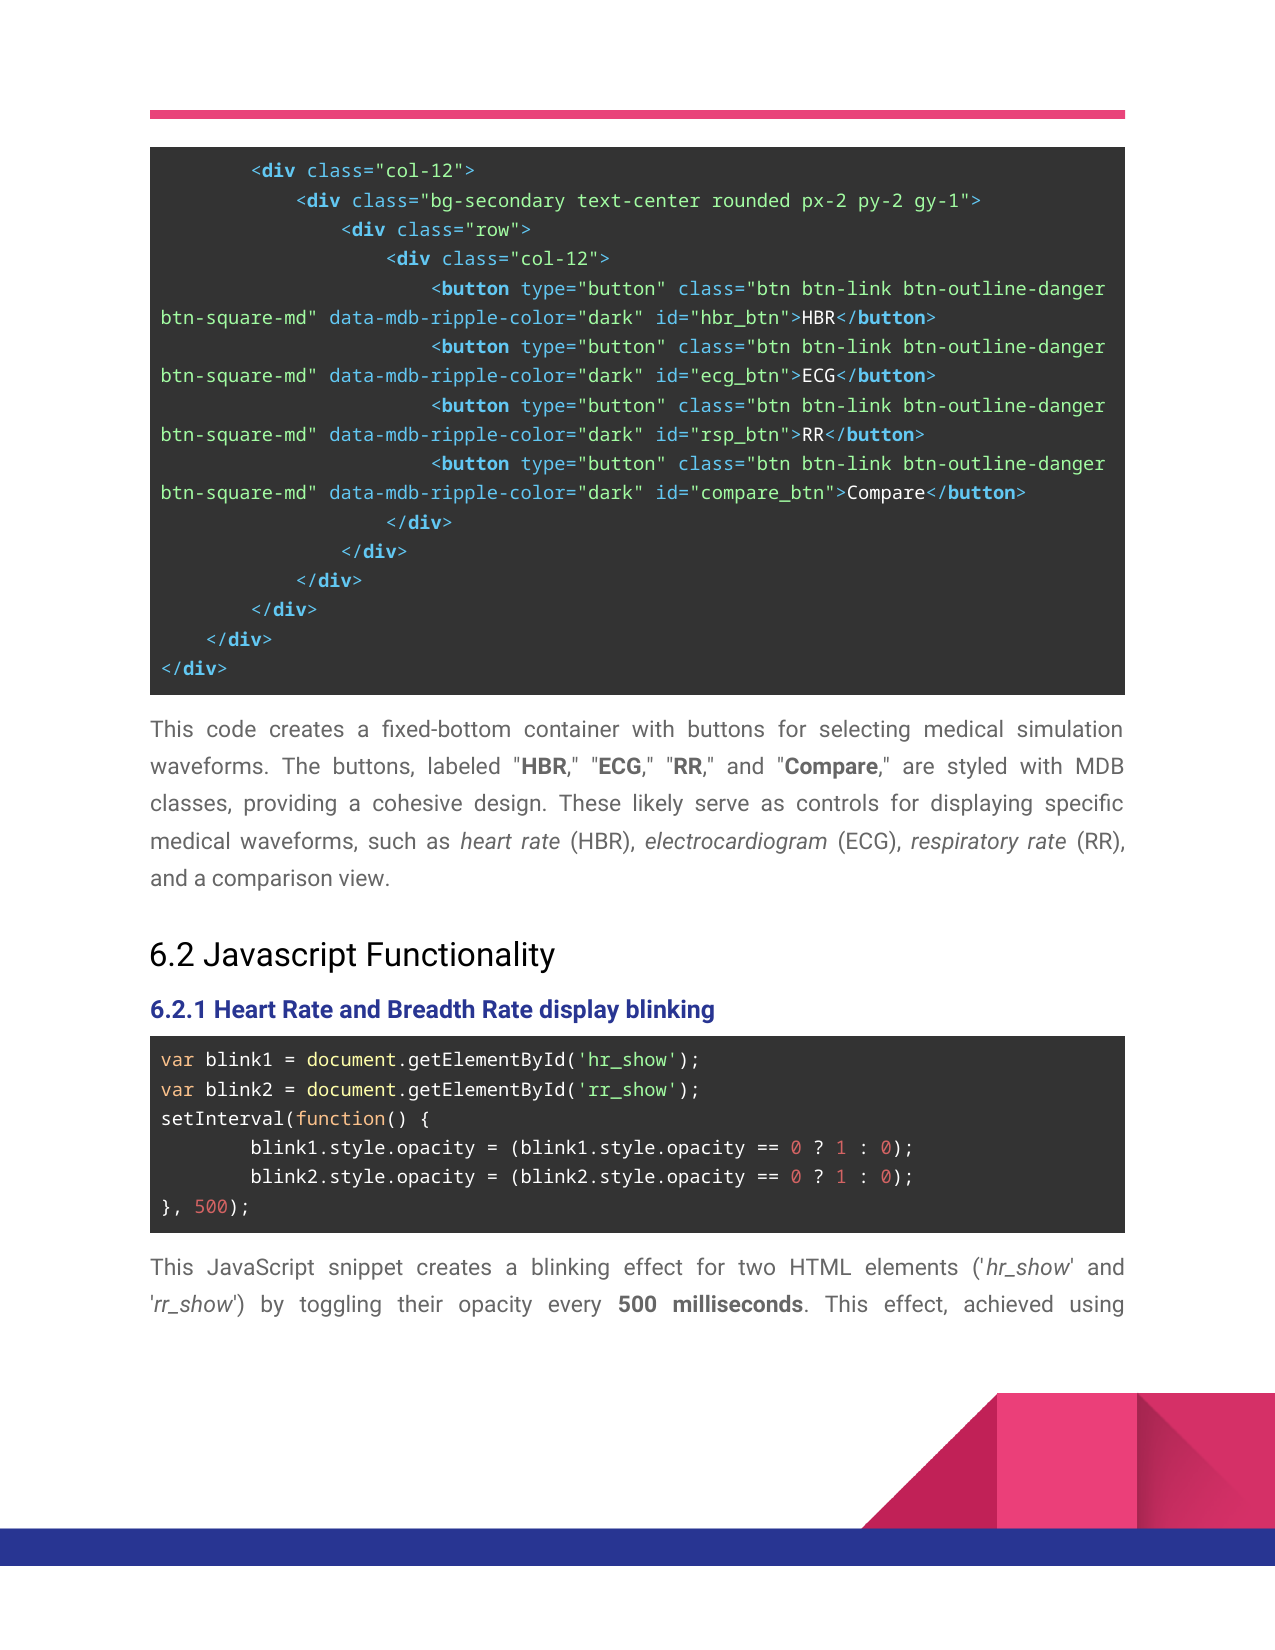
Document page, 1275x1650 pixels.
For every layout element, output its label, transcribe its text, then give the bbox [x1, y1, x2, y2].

picture [0, 1391, 1275, 1566]
text This code creates a fixed-bottom container with buttons for selecting medical simulation waveforms. The buttons, labeled "HBR," "ECG," "RR," and "Compare," are styled with MDB classes, providing a cohesive design. These likely serve as controls for displaying specific medical waveforms, such as heart rate (HBR), electrocardiogram (ECG), respiratory rate (RR), and a comparison view. [150, 716, 1125, 892]
picture [150, 110, 1125, 119]
table_header var blink1 = document.getElementById('hr_show'); var blink2 = document.getElementById('rr_show'); setInterval(function() { blink1.style.opacity = (blink1.style.opacity == 0 ? 1 : 0); blink2.style.opacity = (blink2.style.opacity == 0 ? 1 : 0); }, 500); [150, 1036, 1125, 1233]
subtitle 6.2 Javascript Functionality [148, 936, 1125, 975]
subtitle 6.2.1 Heart Rate and Breadth Rate display blinking [150, 996, 1125, 1025]
